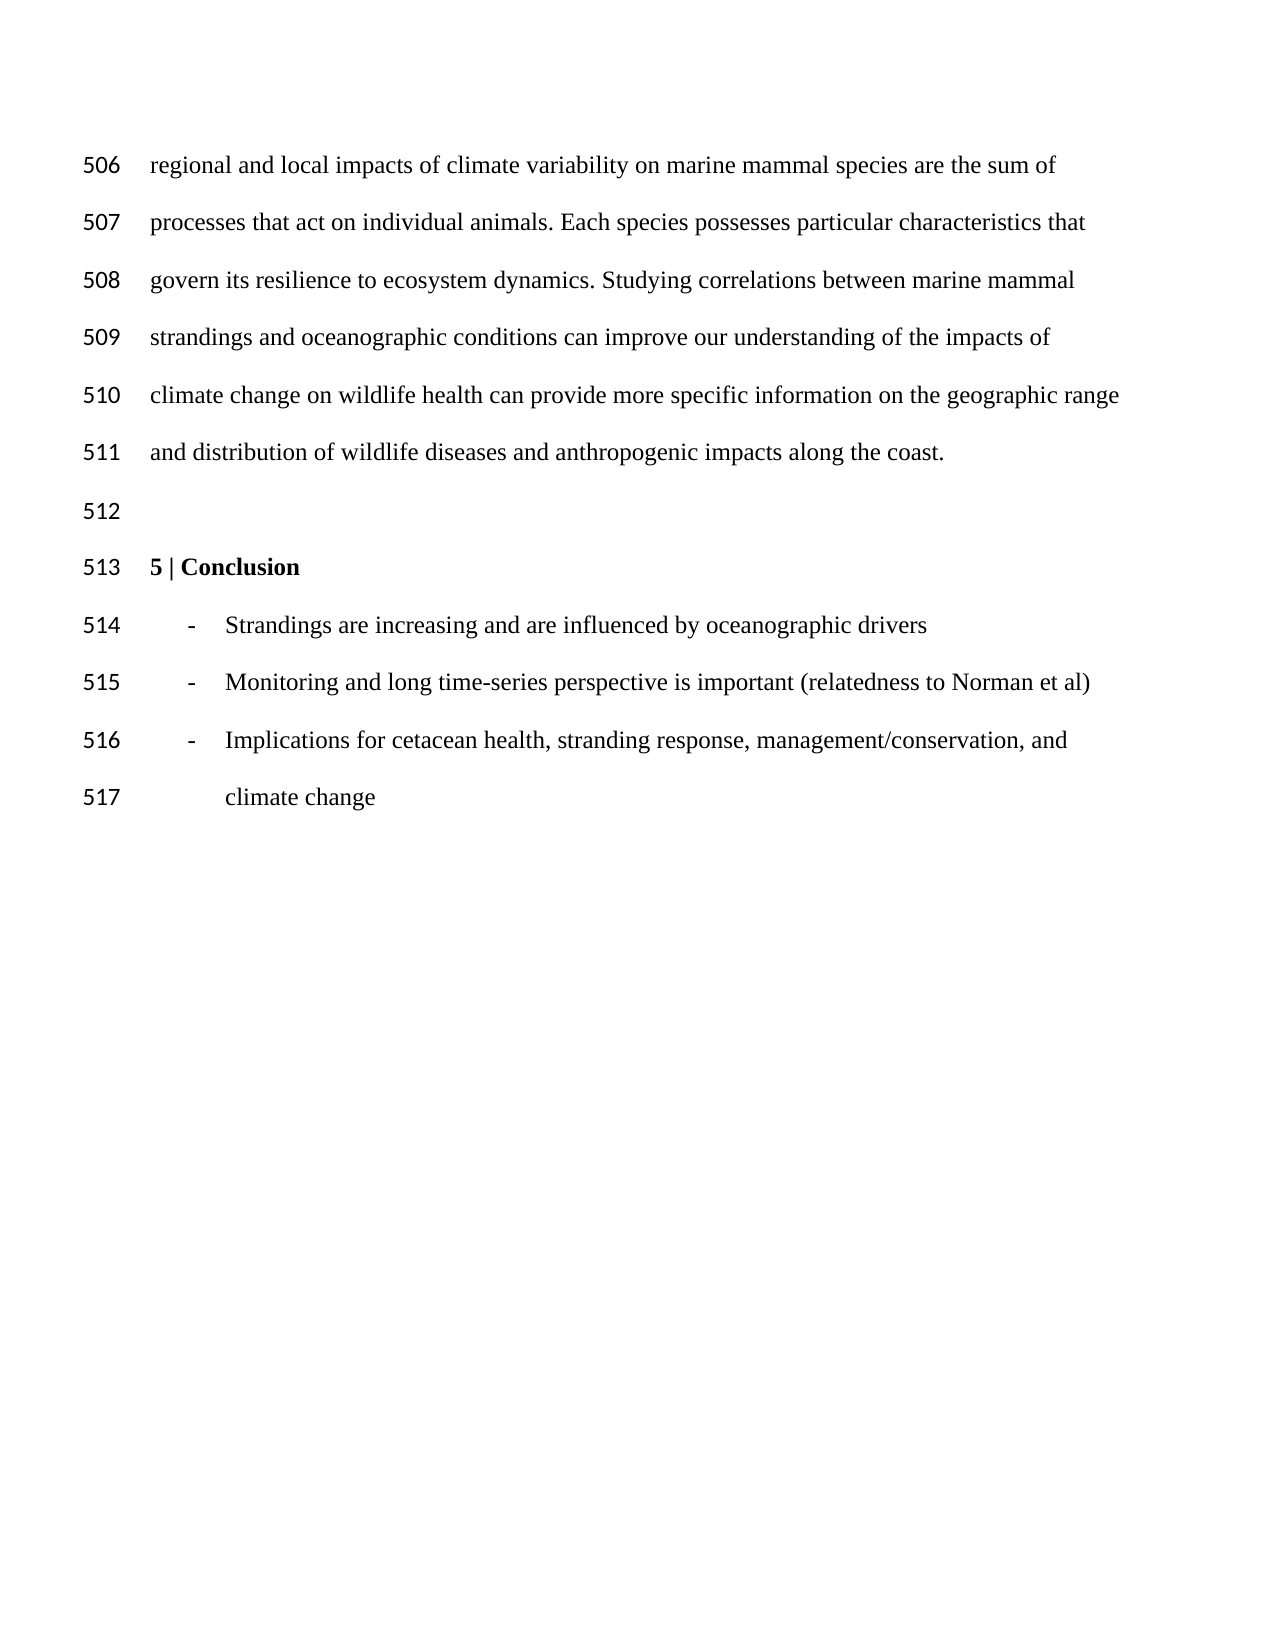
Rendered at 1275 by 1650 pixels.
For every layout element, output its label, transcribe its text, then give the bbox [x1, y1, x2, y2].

list Implications for cetacean health, stranding response, management/conservation, and climate change [187, 725, 1125, 811]
text 5 | Conclusion [150, 552, 1125, 581]
list Strandings are increasing and are influenced by oceanographic drivers [187, 610, 1125, 639]
list Monitoring and long time-series perspective is important (relatedness to Norman et al) [187, 667, 1125, 696]
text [150, 150, 1125, 466]
